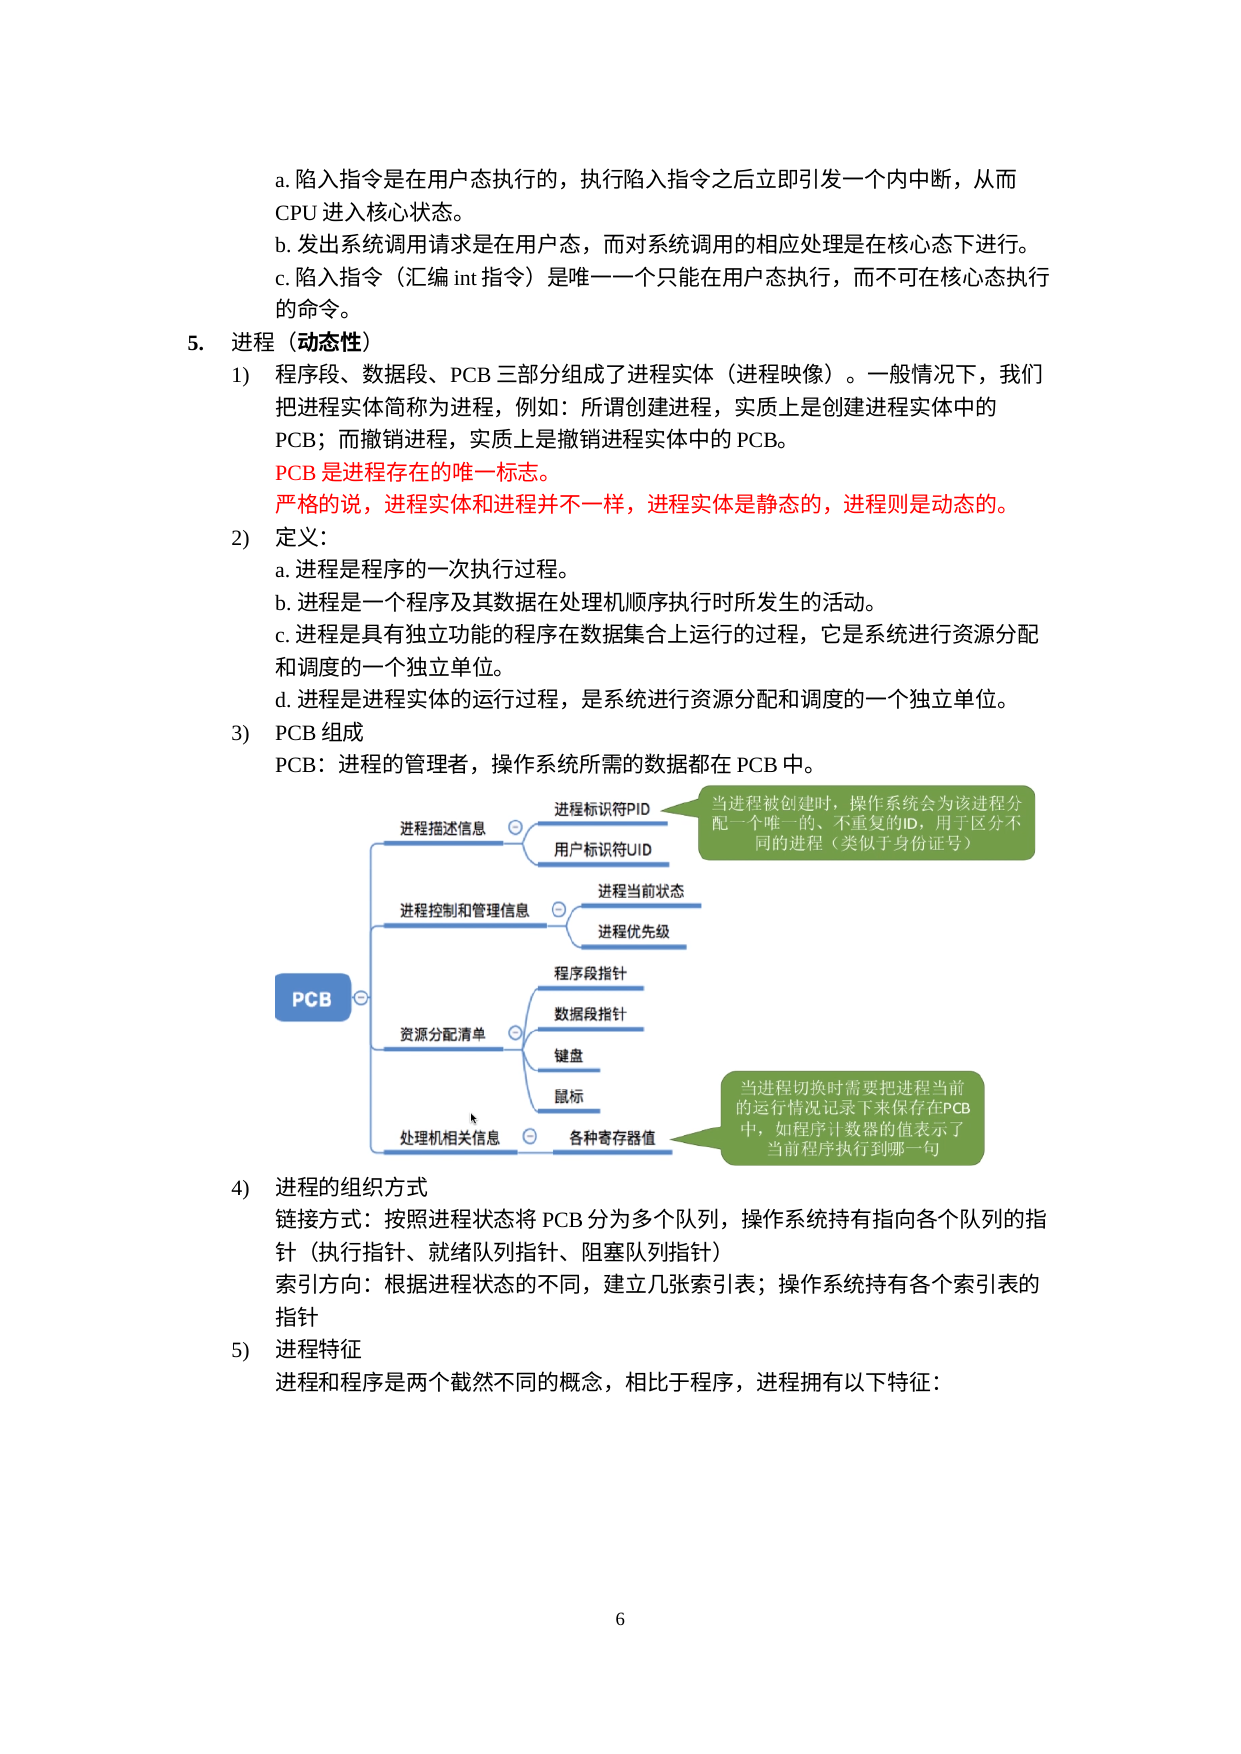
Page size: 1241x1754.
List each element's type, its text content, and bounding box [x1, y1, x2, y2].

list 定义： [231, 519, 1053, 552]
list 进程的组织方式 [231, 1169, 1053, 1202]
list c. 进程是具有独立功能的程序在数据集合上运行的过程，它是系统进行资源分配和调度的一个独立单位。 [275, 617, 1053, 682]
list d. 进程是进程实体的运行过程，是系统进行资源分配和调度的一个独立单位。 [275, 682, 1053, 714]
list b. 发出系统调用请求是在用户态，而对系统调用的相应处理是在核心态下进行。 [275, 227, 1053, 259]
list a. 进程是程序的一次执行过程。 [275, 552, 1053, 584]
list c. 陷入指令（汇编 int指令）是唯一一个只能在用户态执行，而不可在核心态执行的命令。 [275, 259, 1053, 324]
list PCB是进程存在的唯一标志。 [275, 454, 1053, 487]
list 链接方式：按照进程状态将PCB分为多个队列，操作系统持有指向各个队列的指针（执行指针、就绪队列指针、阻塞队列指针） [275, 1202, 1053, 1267]
list a. 陷入指令是在用户态执行的，执行陷入指令之后立即引发一个内中断，从而CPU进入核心状态。 [275, 162, 1053, 227]
picture [275, 783, 1036, 1166]
list 严格的说，进程实体和进程并不一样，进程实体是静态的，进程则是动态的。 [275, 487, 1053, 519]
list 进程特征 [231, 1332, 1053, 1364]
list 进程和程序是两个截然不同的概念，相比于程序，进程拥有以下特征： [275, 1364, 1053, 1397]
list 程序段、数据段、PCB三部分组成了进程实体（进程映像）。一般情况下，我们把进程实体简称为进程，例如：所谓创建进程，实质上是创建进程实体中的PCB；而撤销进程，实质上是撤销进程实体中的PCB。 [231, 357, 1053, 454]
list 进程（动态性） [187, 324, 1053, 357]
list PCB：进程的管理者，操作系统所需的数据都在PCB中。 [275, 747, 1053, 779]
list 索引方向：根据进程状态的不同，建立几张索引表；操作系统持有各个索引表的指针 [275, 1267, 1053, 1332]
list b. 进程是一个程序及其数据在处理机顺序执行时所发生的活动。 [275, 584, 1053, 617]
list PCB组成 [231, 714, 1053, 747]
